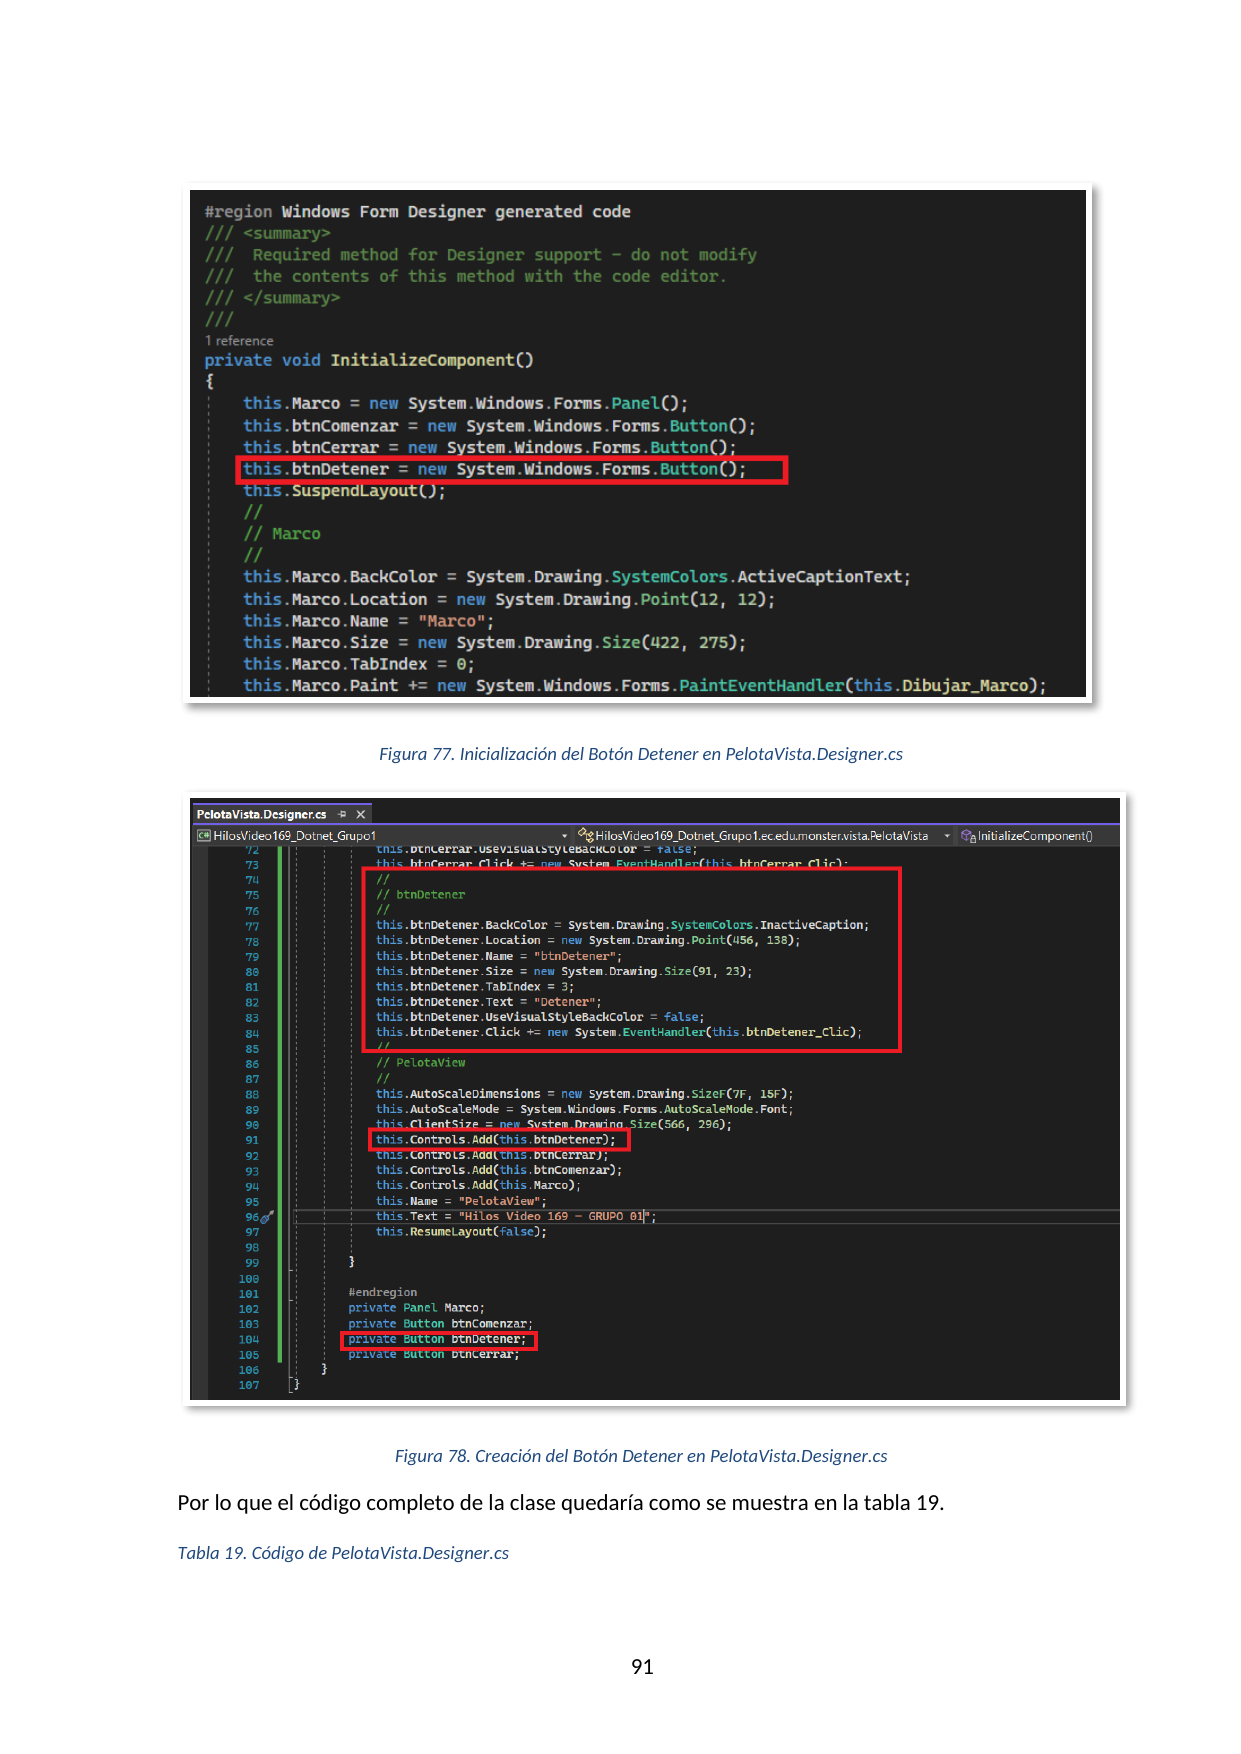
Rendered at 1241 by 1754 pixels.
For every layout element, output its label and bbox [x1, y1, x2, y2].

picture [190, 798, 1120, 1400]
picture [190, 190, 1086, 697]
